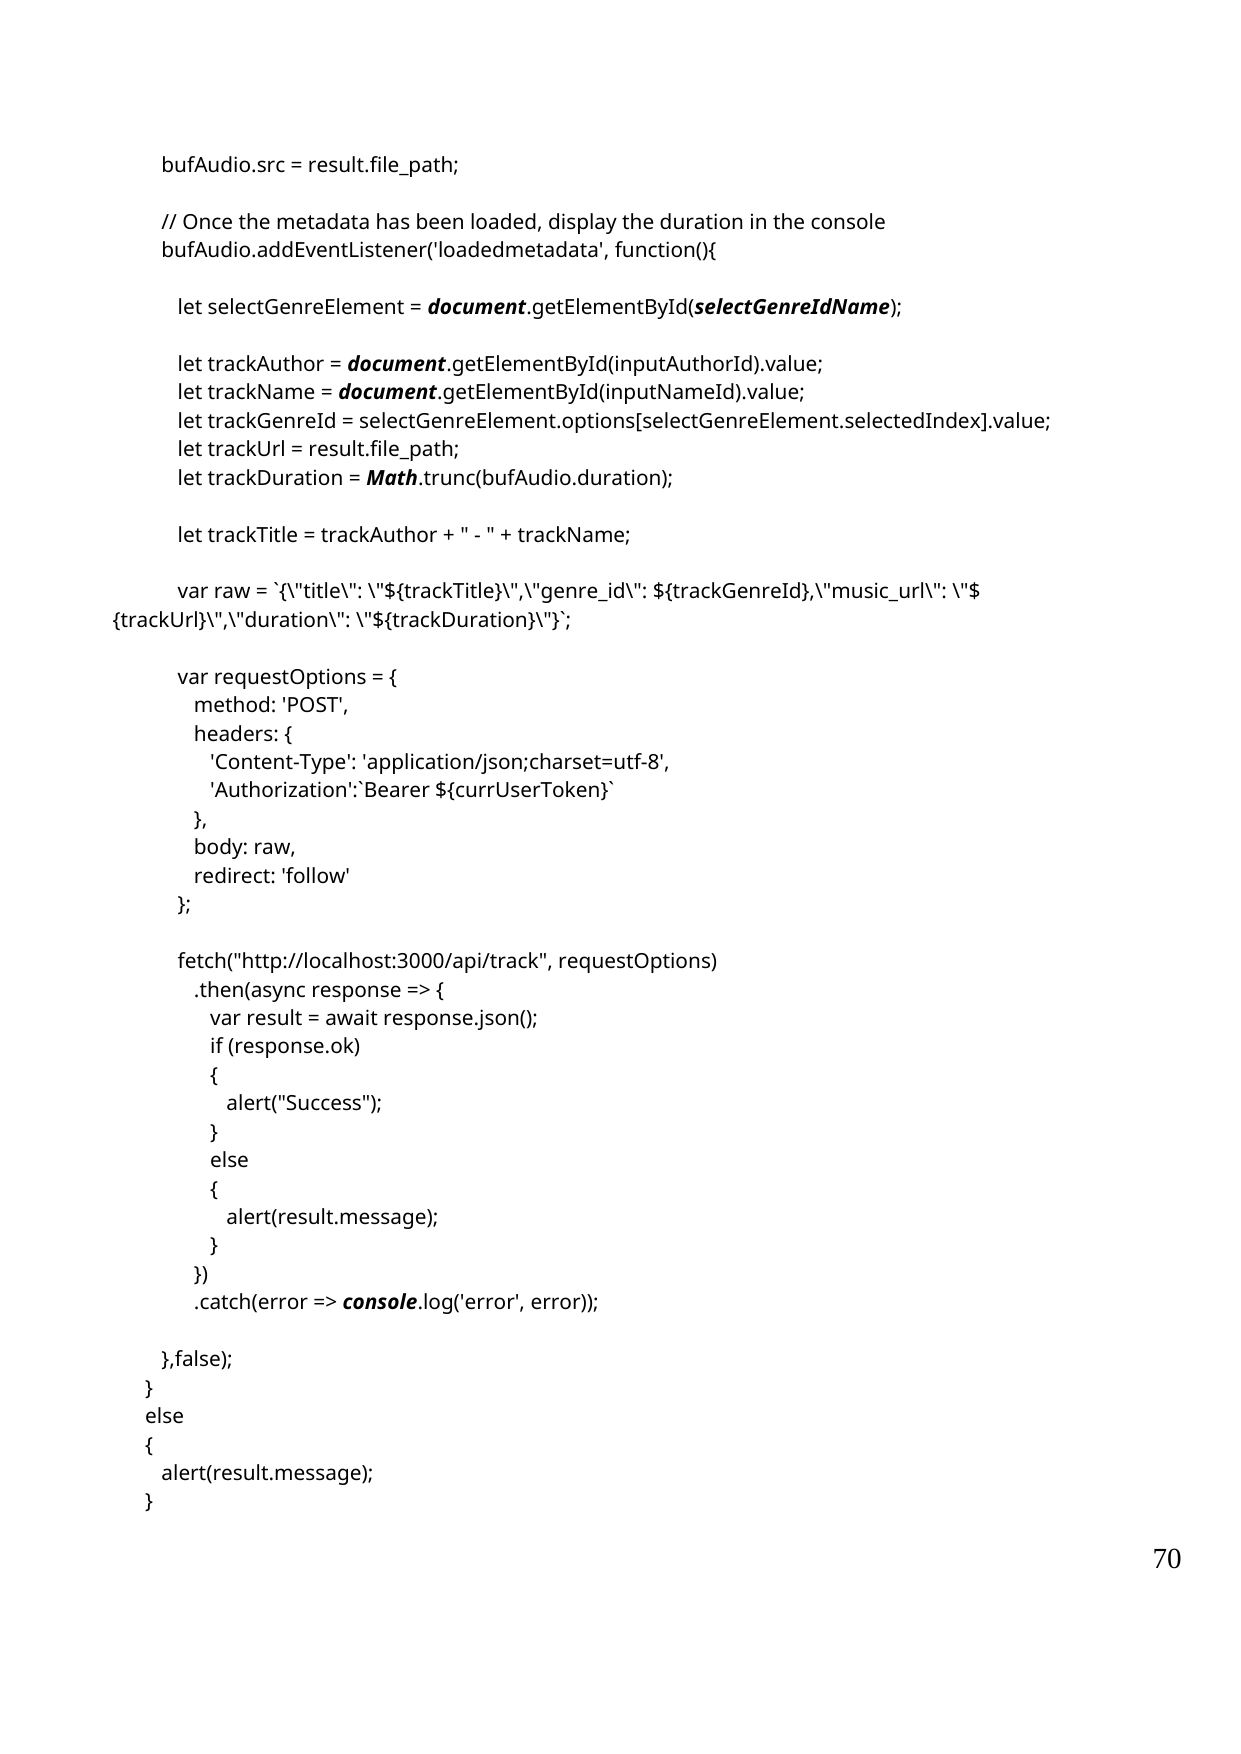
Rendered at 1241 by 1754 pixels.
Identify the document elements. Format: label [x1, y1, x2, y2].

text [112, 150, 1181, 1515]
